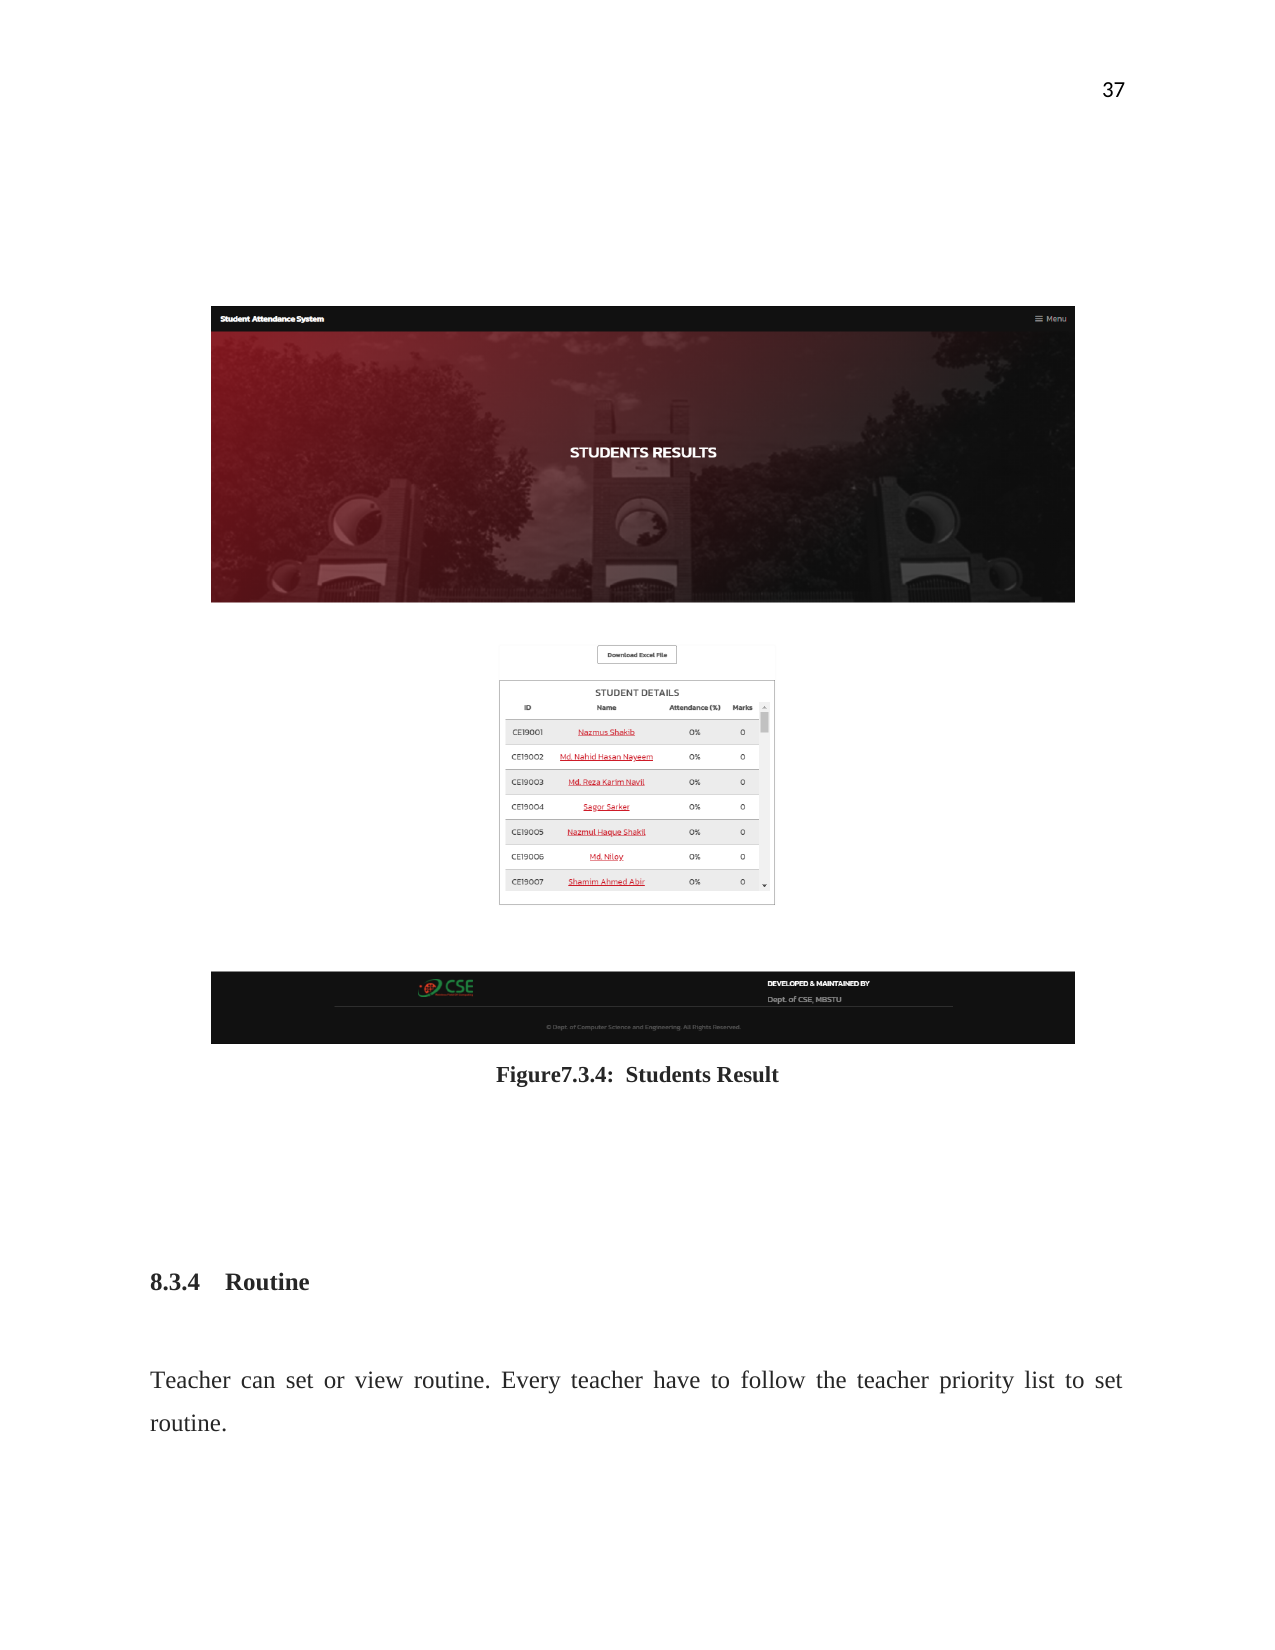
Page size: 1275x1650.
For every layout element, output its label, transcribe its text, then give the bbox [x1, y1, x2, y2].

text Teacher can set or view routine. Every teacher have to follow the teacher priority list to set routine. [150, 1365, 1125, 1437]
subtitle Figure7.3.4: Students Result [150, 567, 1125, 1087]
subtitle Routine [150, 1267, 1125, 1296]
picture [211, 306, 1075, 1044]
